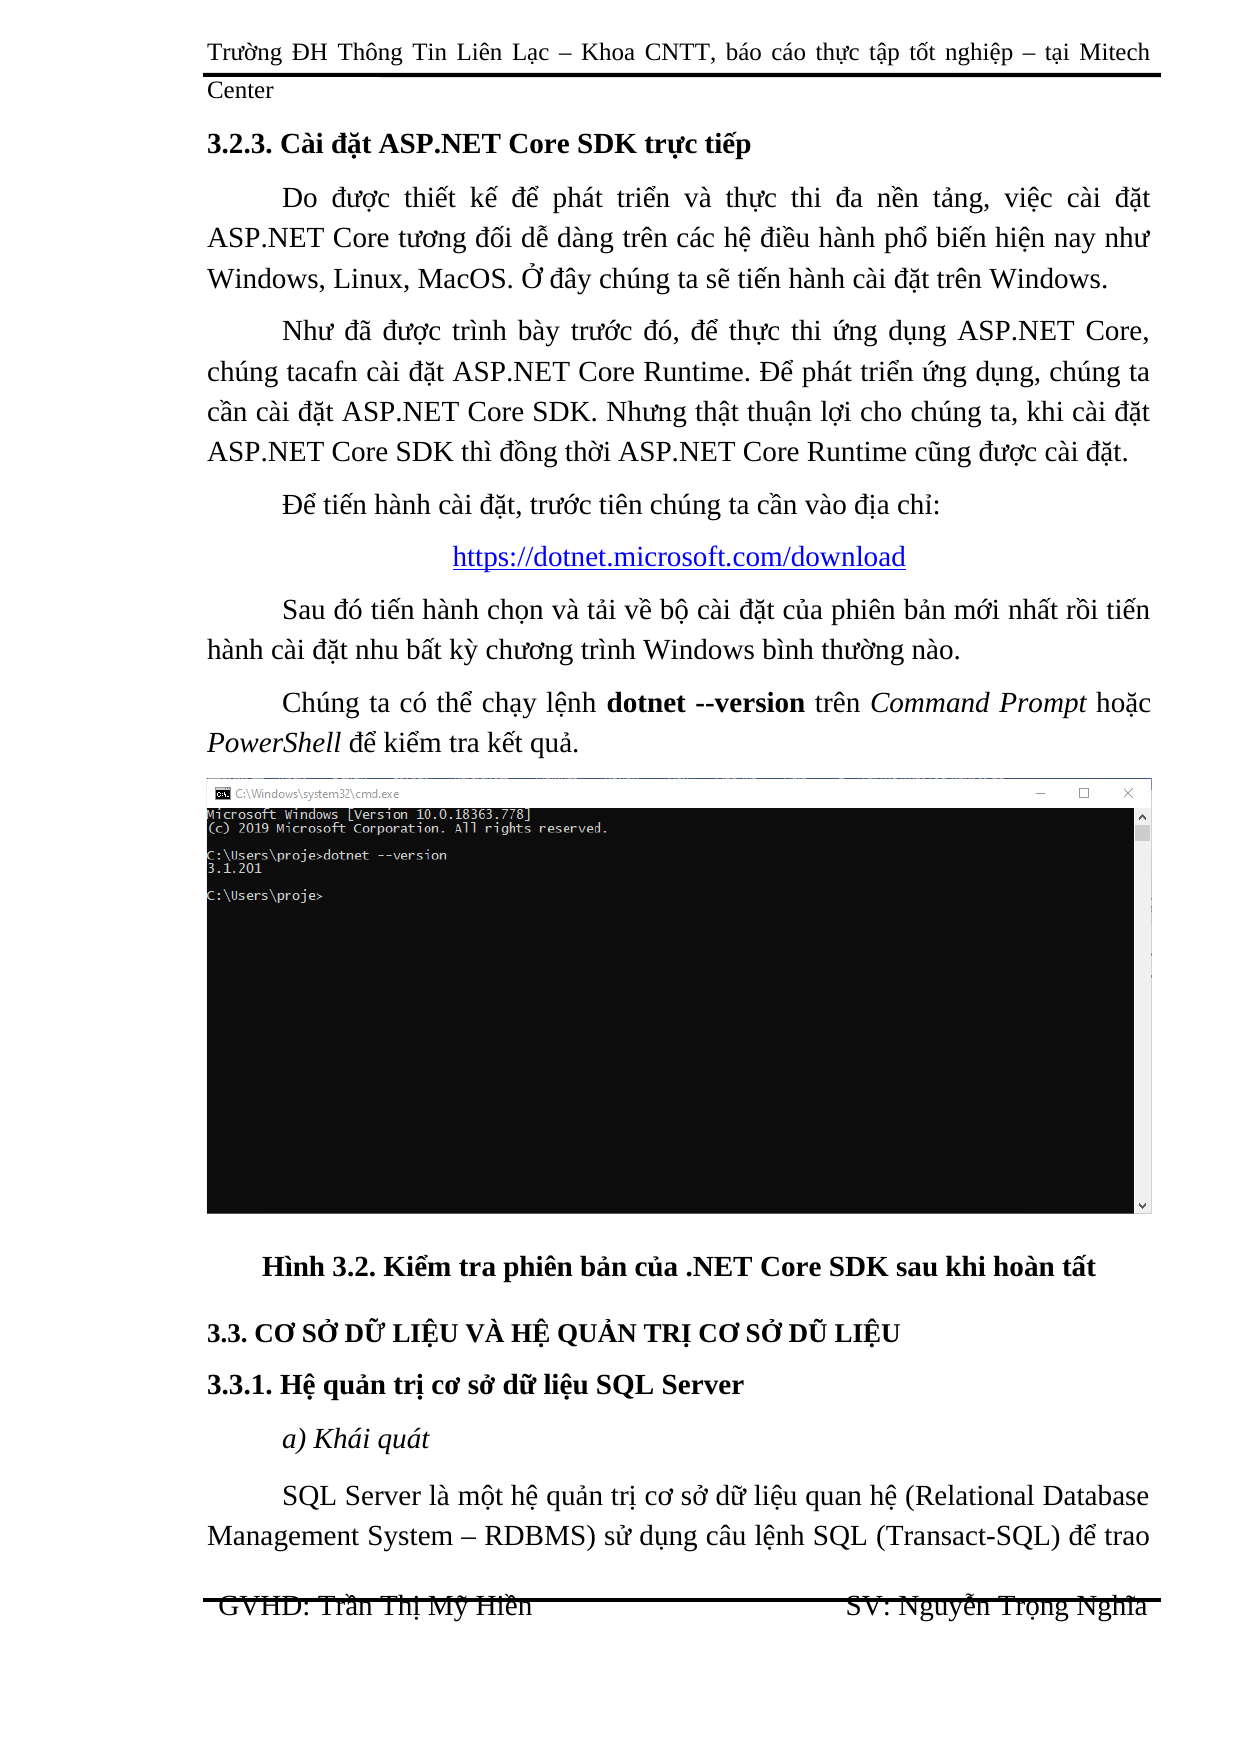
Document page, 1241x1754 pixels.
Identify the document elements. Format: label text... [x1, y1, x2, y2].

text Hình 3.2. Kiểm tra phiên bản của .NET Core SDK sau khi hoàn tất [207, 1249, 1152, 1282]
text Sau đó tiến hành chọn và tải về bộ cài đặt của phiên bản mới nhất rồi tiến hành cài đặt nhu bất kỳ chương trình Windows bình thường nào. [207, 592, 1152, 666]
text Chúng ta có thể chạy lệnh dotnet --version trên Command Prompt hoặc PowerShell để kiểm tra kết quả. [207, 685, 1152, 759]
text https://dotnet.microsoft.com/download [207, 539, 1152, 573]
text Do được thiết kế để phát triển và thực thi đa nền tảng, việc cài đặt ASP.NET Core tương đối dễ dàng trên các hệ điều hành phổ biến hiện nay như Windows, Linux, MacOS. Ở đây chúng ta sẽ tiến hành cài đặt trên Windows. [207, 180, 1152, 294]
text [207, 1478, 1152, 1551]
text 3.2.3. Cài đặt ASP.NET Core SDK trực tiếp [207, 126, 1152, 159]
text Như đã được trình bày trước đó, để thực thi ứng dụng ASP.NET Core, chúng tacafn cài đặt ASP.NET Core Runtime. Để phát triển ứng dụng, chúng ta cần cài đặt ASP.NET Core SDK. Nhưng thật thuận lợi cho chúng ta, khi cài đặt ASP.NET Core SDK thì đồng thời ASP.NET Core Runtime cũng được cài đặt. [207, 313, 1152, 468]
text 3.3.1. Hệ quản trị cơ sở dữ liệu SQL Server [207, 1367, 1152, 1401]
text a) Khái quát [207, 1422, 1152, 1455]
text Để tiến hành cài đặt, trước tiên chúng ta cần vào địa chỉ: [207, 487, 1152, 520]
picture [206, 778, 1152, 1214]
text 3.3. Cơ sở dữ liệu và hệ quản trị cơ sở dũ liệu [207, 1317, 1152, 1349]
